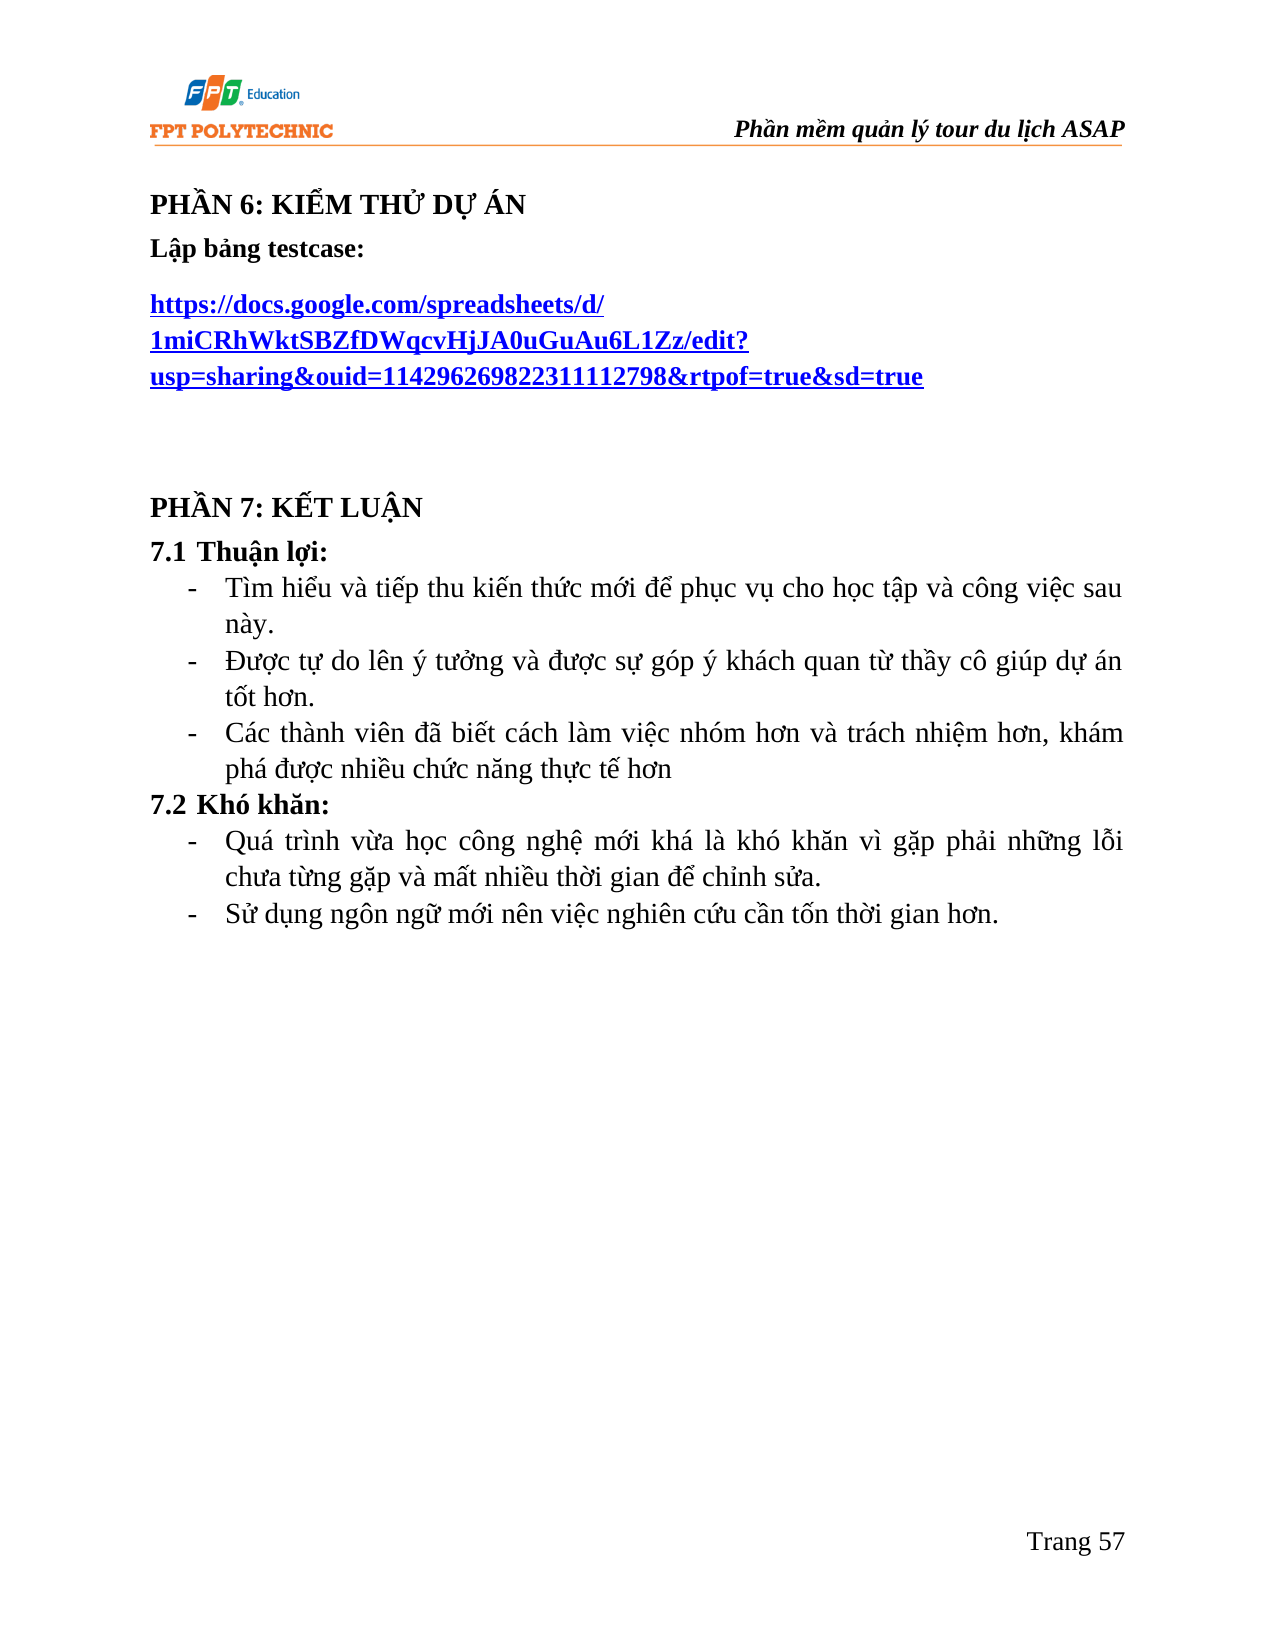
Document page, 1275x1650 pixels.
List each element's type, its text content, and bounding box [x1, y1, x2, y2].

picture [150, 75, 333, 138]
list Quá trình vừa học công nghệ mới khá là khó khăn vì gặp phải những lỗi chưa từng gặp và mất nhiều thời gian để chỉnh sửa. [187, 823, 1125, 893]
list Khó khăn: [150, 787, 1125, 821]
list Thuận lợi: [150, 534, 1125, 568]
subtitle PHẦN 6: KIỂM THỬ DỰ ÁN [150, 187, 1125, 221]
subtitle PHẦN 7: KẾT LUẬN [150, 490, 1125, 523]
list Các thành viên đã biết cách làm việc nhóm hơn và trách nhiệm hơn, khám phá được nhiều chức năng thực tế hơn [187, 715, 1125, 785]
list Sử dụng ngôn ngữ mới nên việc nghiên cứu cần tốn thời gian hơn. [187, 896, 1125, 929]
list Tìm hiểu và tiếp thu kiến thức mới để phục vụ cho học tập và công việc sau này. [187, 570, 1125, 640]
text https://docs.google.com/spreadsheets/d/1miCRhWktSBZfDWqcvHjJA0uGuAu6L1Zz/edit?usp=sharing&ouid=114296269822311112798&rtpof=true&sd=true [150, 288, 1125, 391]
text Lập bảng testcase: [150, 232, 1125, 263]
list Được tự do lên ý tưởng và được sự góp ý khách quan từ thầy cô giúp dự án tốt hơn. [187, 643, 1125, 712]
